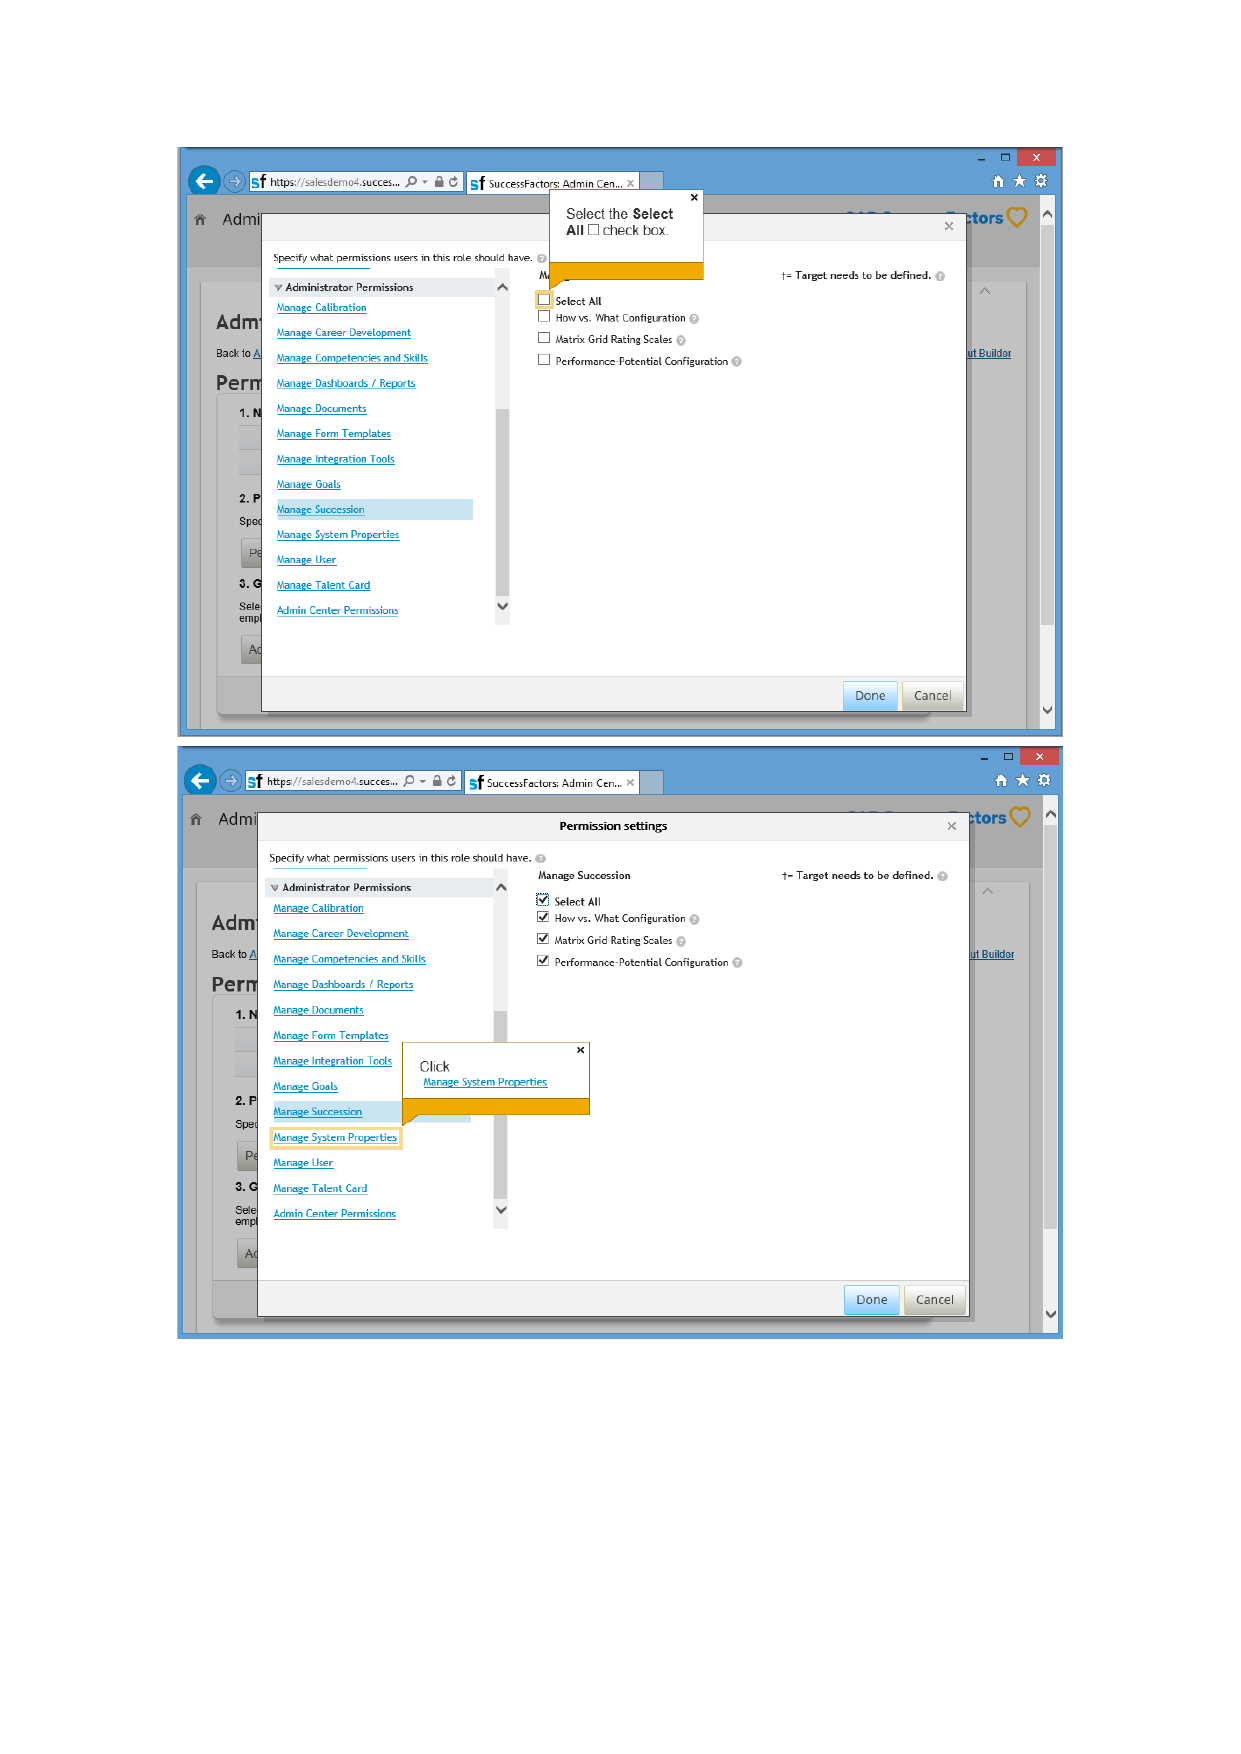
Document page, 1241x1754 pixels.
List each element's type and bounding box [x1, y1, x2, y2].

picture [177, 147, 1063, 737]
picture [177, 746, 1063, 1339]
